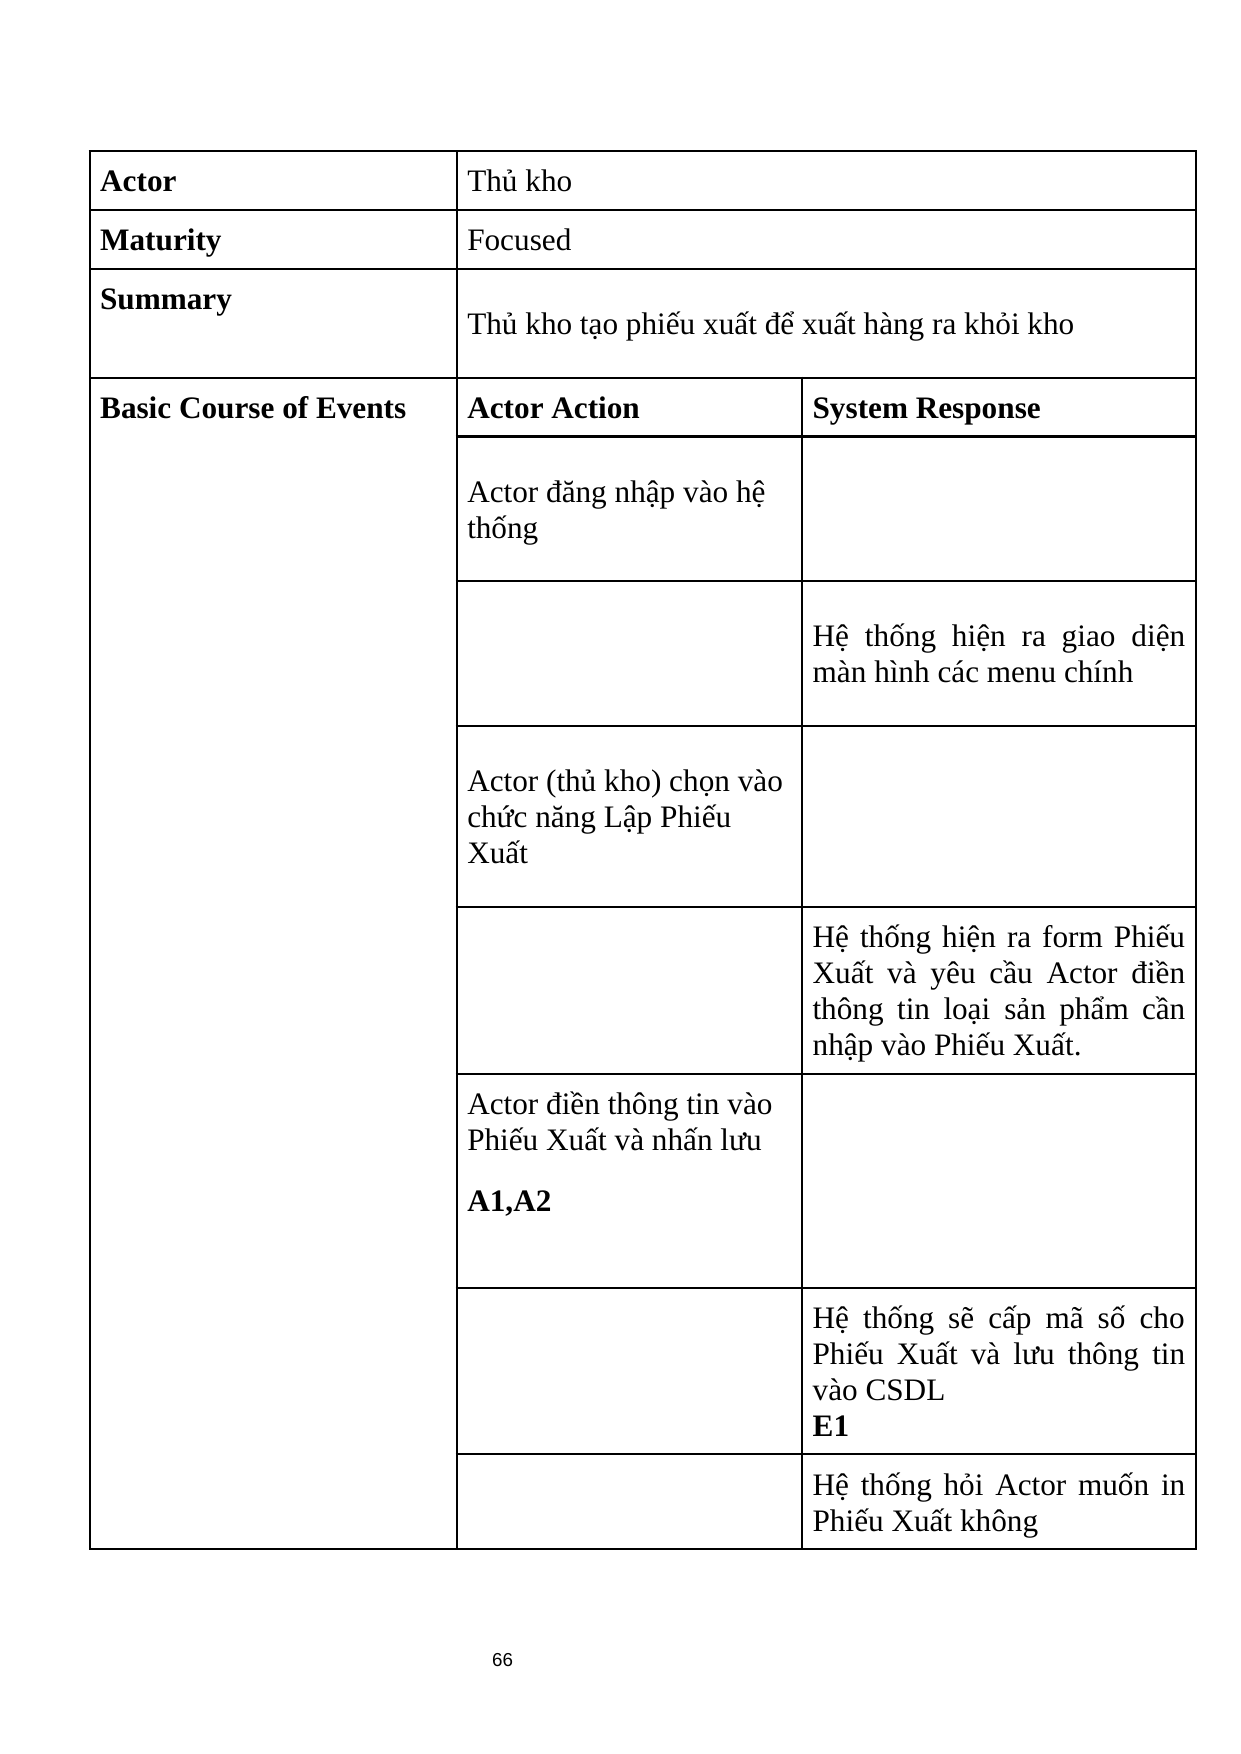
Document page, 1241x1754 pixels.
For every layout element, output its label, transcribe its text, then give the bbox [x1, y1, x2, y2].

table_cell [803, 727, 1195, 906]
table_cell [458, 582, 801, 725]
table_cell Hệ thống hiện ra giao diện màn hình các menu chính [803, 582, 1195, 725]
table_cell Actor (thủ kho) chọn vào chức năng Lập Phiếu Xuất [458, 727, 801, 906]
table_cell Thủ kho [458, 152, 1195, 209]
table_cell System Response [803, 379, 1195, 435]
table_cell Hệ thống sẽ cấp mã số cho Phiếu Xuất và lưu thông tin vào CSDL E1 [803, 1289, 1195, 1453]
table_cell [458, 908, 801, 1072]
table_cell Actor Action [458, 379, 801, 435]
table_cell Basic Course of Events [91, 379, 456, 1548]
table_cell Actor đăng nhập vào hệ thống [458, 438, 801, 580]
table_cell Summary [91, 270, 456, 377]
table_cell [458, 1289, 801, 1453]
table_cell [803, 1075, 1195, 1287]
table_cell Focused [458, 211, 1195, 268]
table_cell Maturity [91, 211, 456, 268]
table_cell Actor điền thông tin vào Phiếu Xuất và nhấn lưu A1,A2 [458, 1075, 801, 1287]
table_cell Thủ kho tạo phiếu xuất để xuất hàng ra khỏi kho [458, 270, 1195, 377]
table_cell [803, 438, 1195, 580]
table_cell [803, 1455, 1195, 1548]
table_cell [458, 1455, 801, 1548]
table_cell Actor [91, 152, 456, 209]
table_cell Hệ thống hiện ra form Phiếu Xuất và yêu cầu Actor điền thông tin loại sản phẩm cần nhập vào Phiếu Xuất. [803, 908, 1195, 1072]
